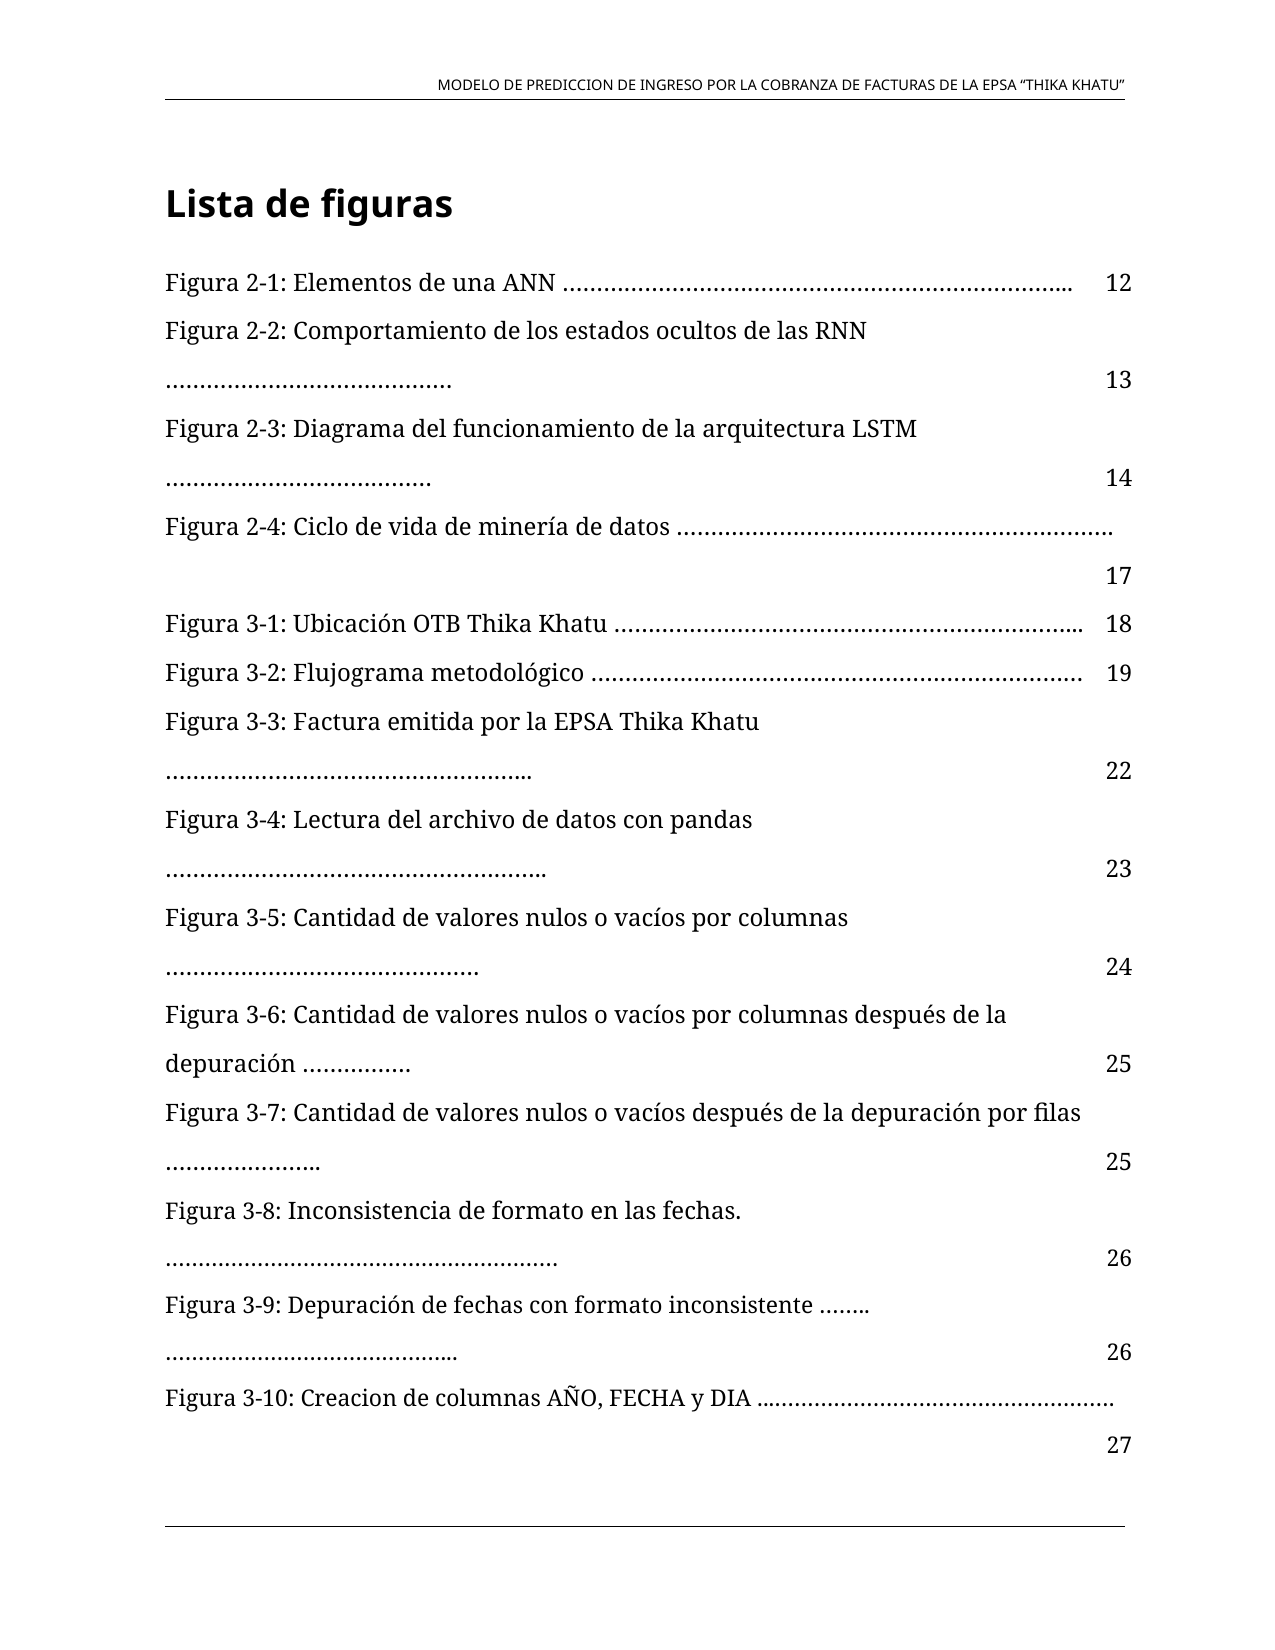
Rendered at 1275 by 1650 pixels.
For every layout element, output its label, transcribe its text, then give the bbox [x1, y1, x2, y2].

text Lista de figuras [165, 177, 1125, 230]
